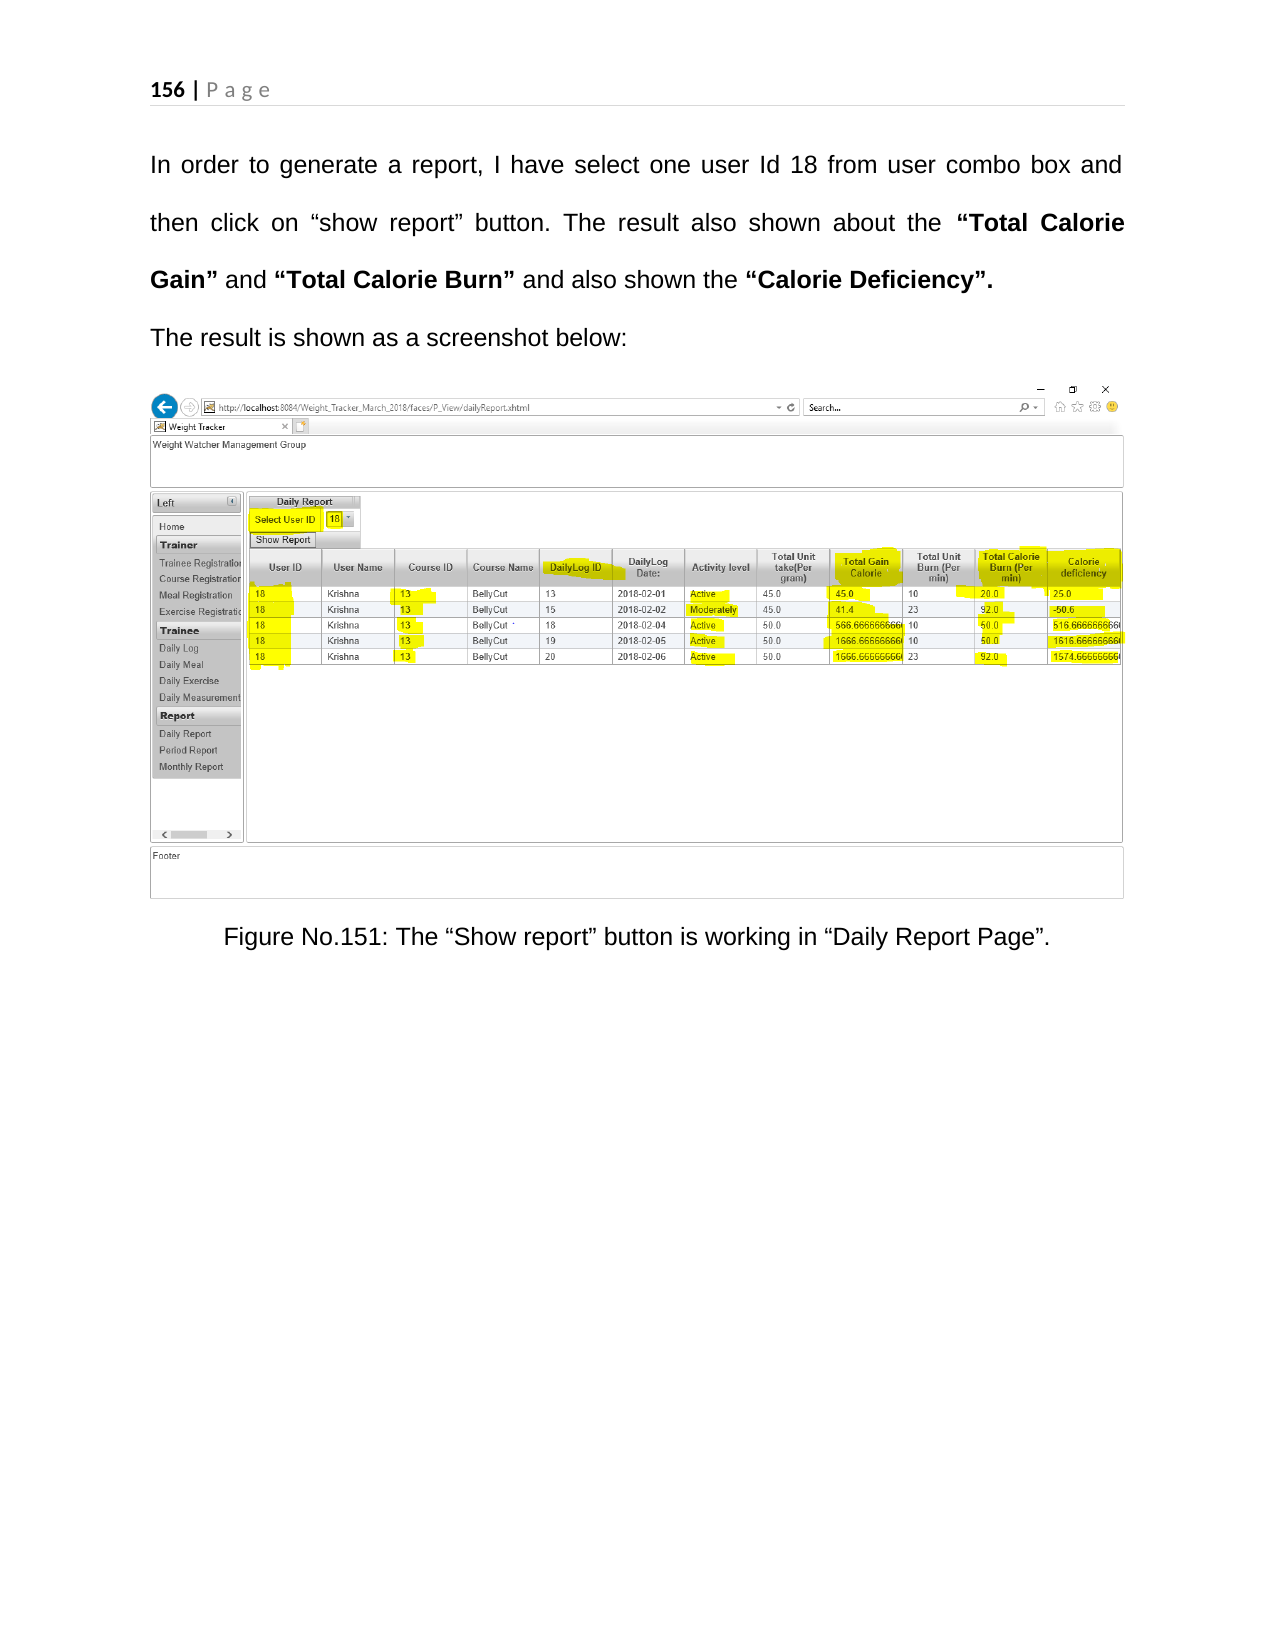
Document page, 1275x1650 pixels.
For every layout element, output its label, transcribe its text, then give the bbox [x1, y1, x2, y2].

picture [150, 380, 1125, 899]
text Figure No.151: The “Show report” button is working in “Daily Report Page”. [150, 922, 1125, 951]
text The result is shown as a screenshot below: [150, 322, 1125, 351]
text In order to generate a report, I have select one user Id 18 from user combo box and then click on “show report” button. The result also shown about the “Total Calorie Gain” and “Total Calorie Burn” and also shown the “Calorie Deficiency”. [150, 150, 1125, 294]
